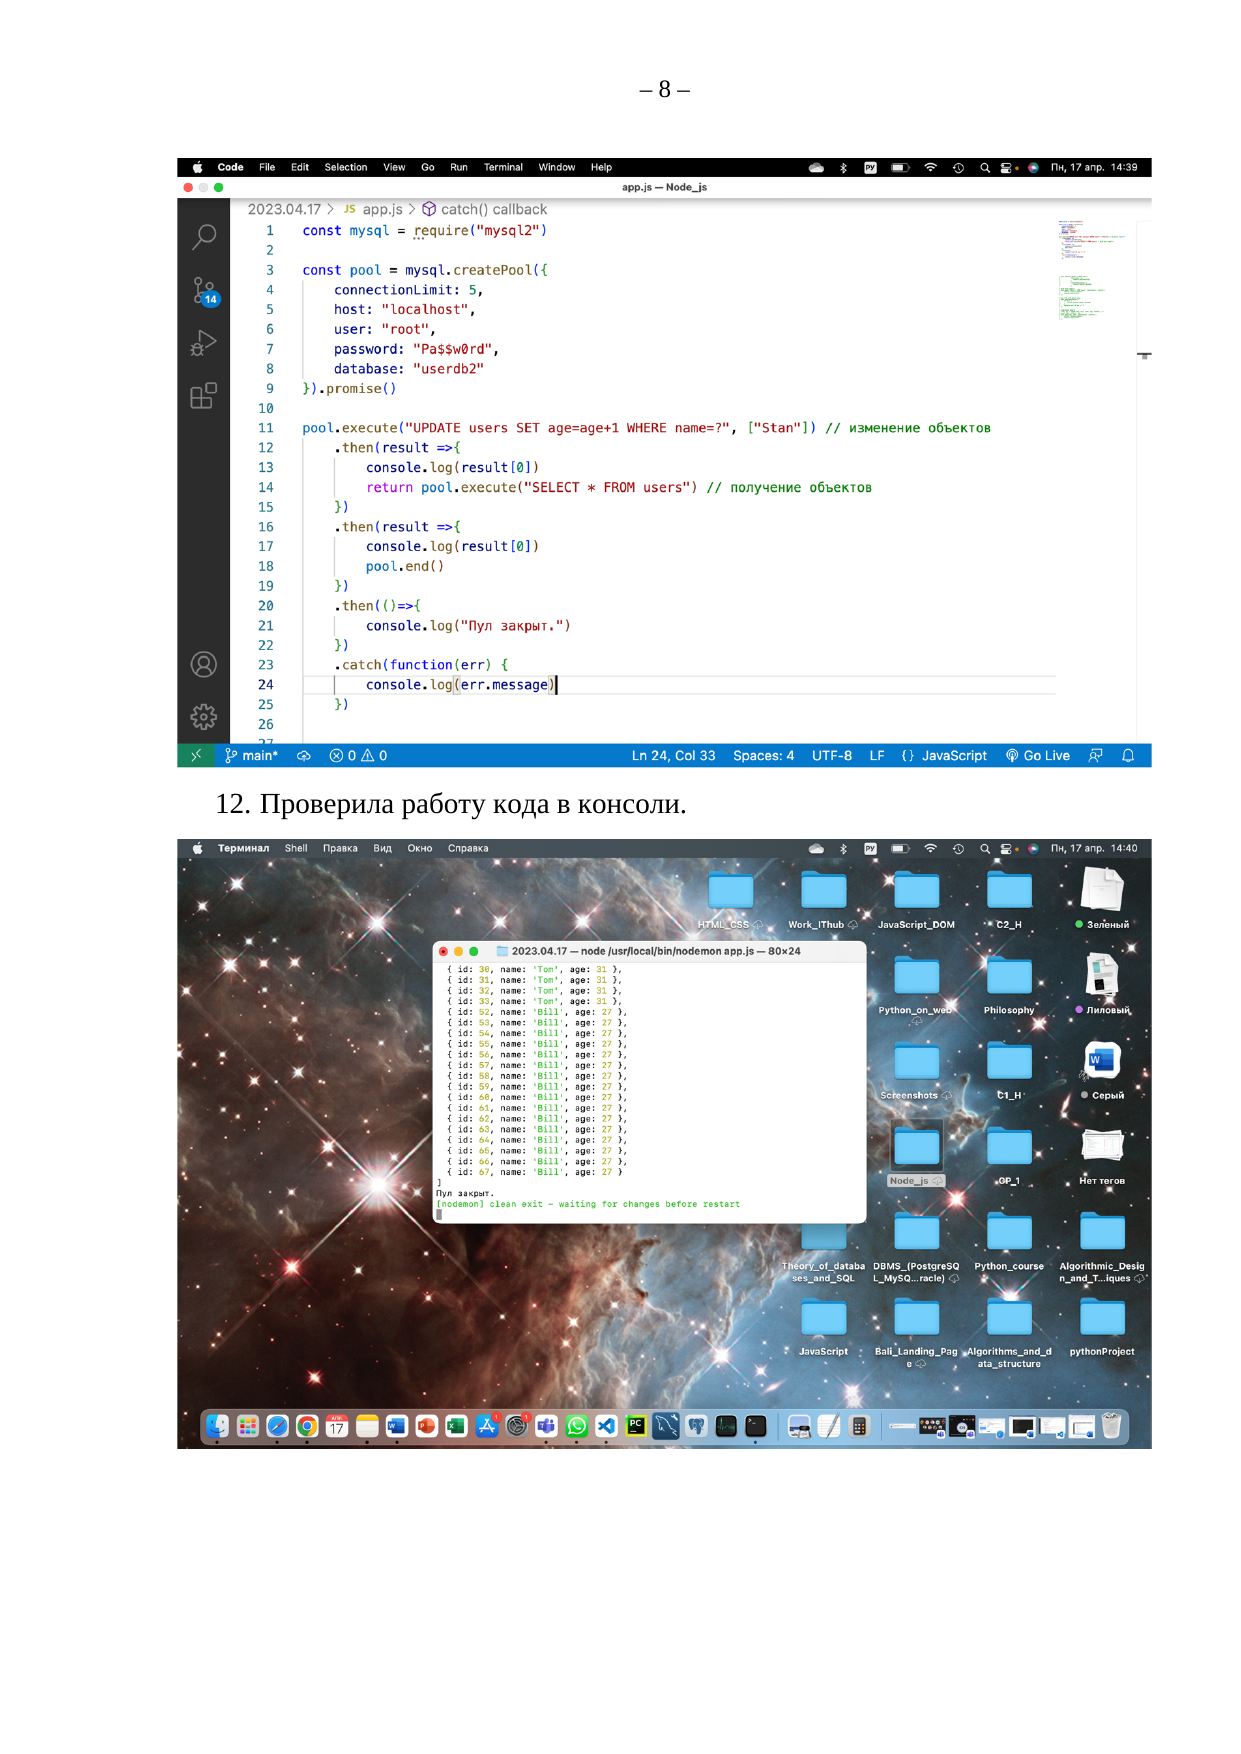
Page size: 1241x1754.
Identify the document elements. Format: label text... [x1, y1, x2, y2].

picture [177, 158, 1152, 768]
list Проверила работу кода в консоли. [215, 786, 1152, 820]
picture [177, 839, 1152, 1449]
